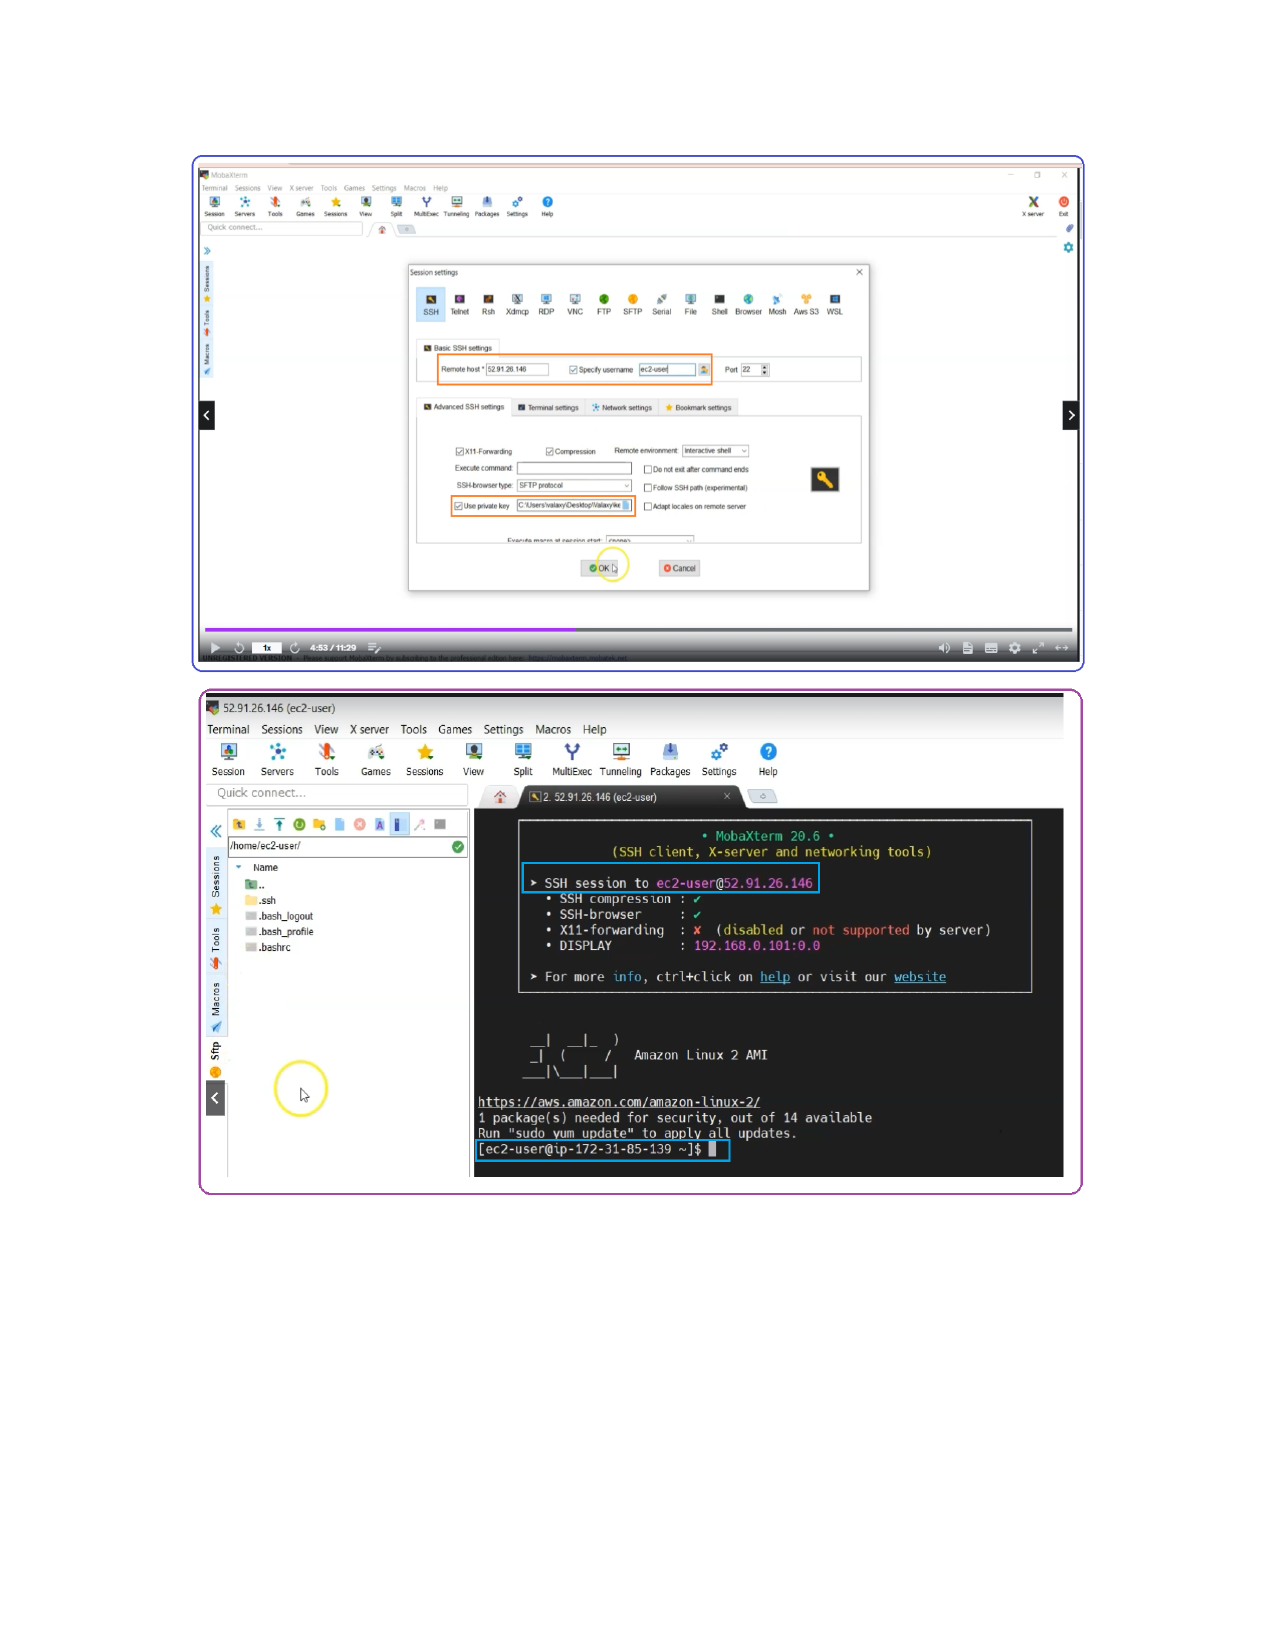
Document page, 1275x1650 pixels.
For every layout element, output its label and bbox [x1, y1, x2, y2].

picture [187, 150, 1088, 679]
picture [187, 681, 1086, 1203]
